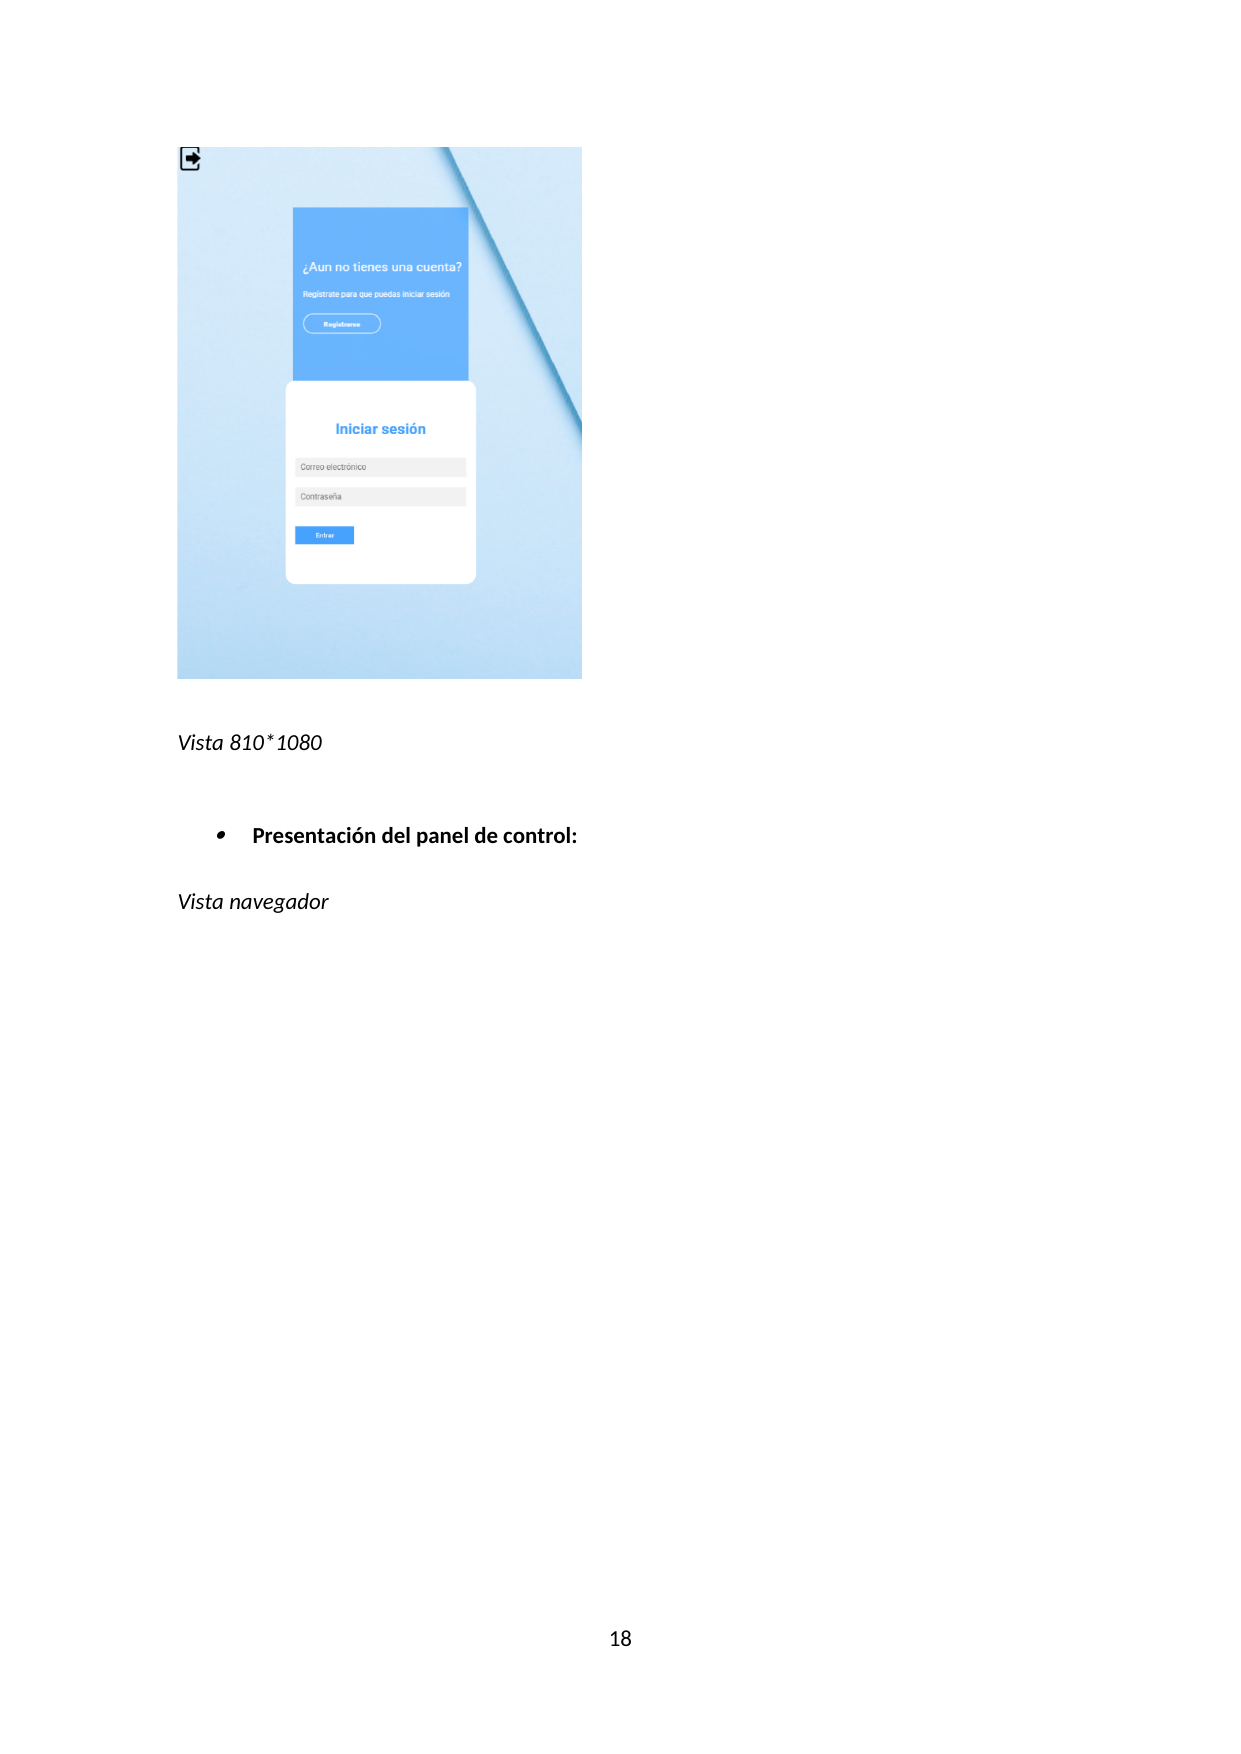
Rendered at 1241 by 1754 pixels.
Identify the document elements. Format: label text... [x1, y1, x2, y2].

list Presentación del panel de control: [215, 822, 1063, 850]
text Vista 810*1080 [177, 728, 1063, 756]
picture [177, 147, 582, 679]
text Vista navegador [177, 887, 1063, 916]
